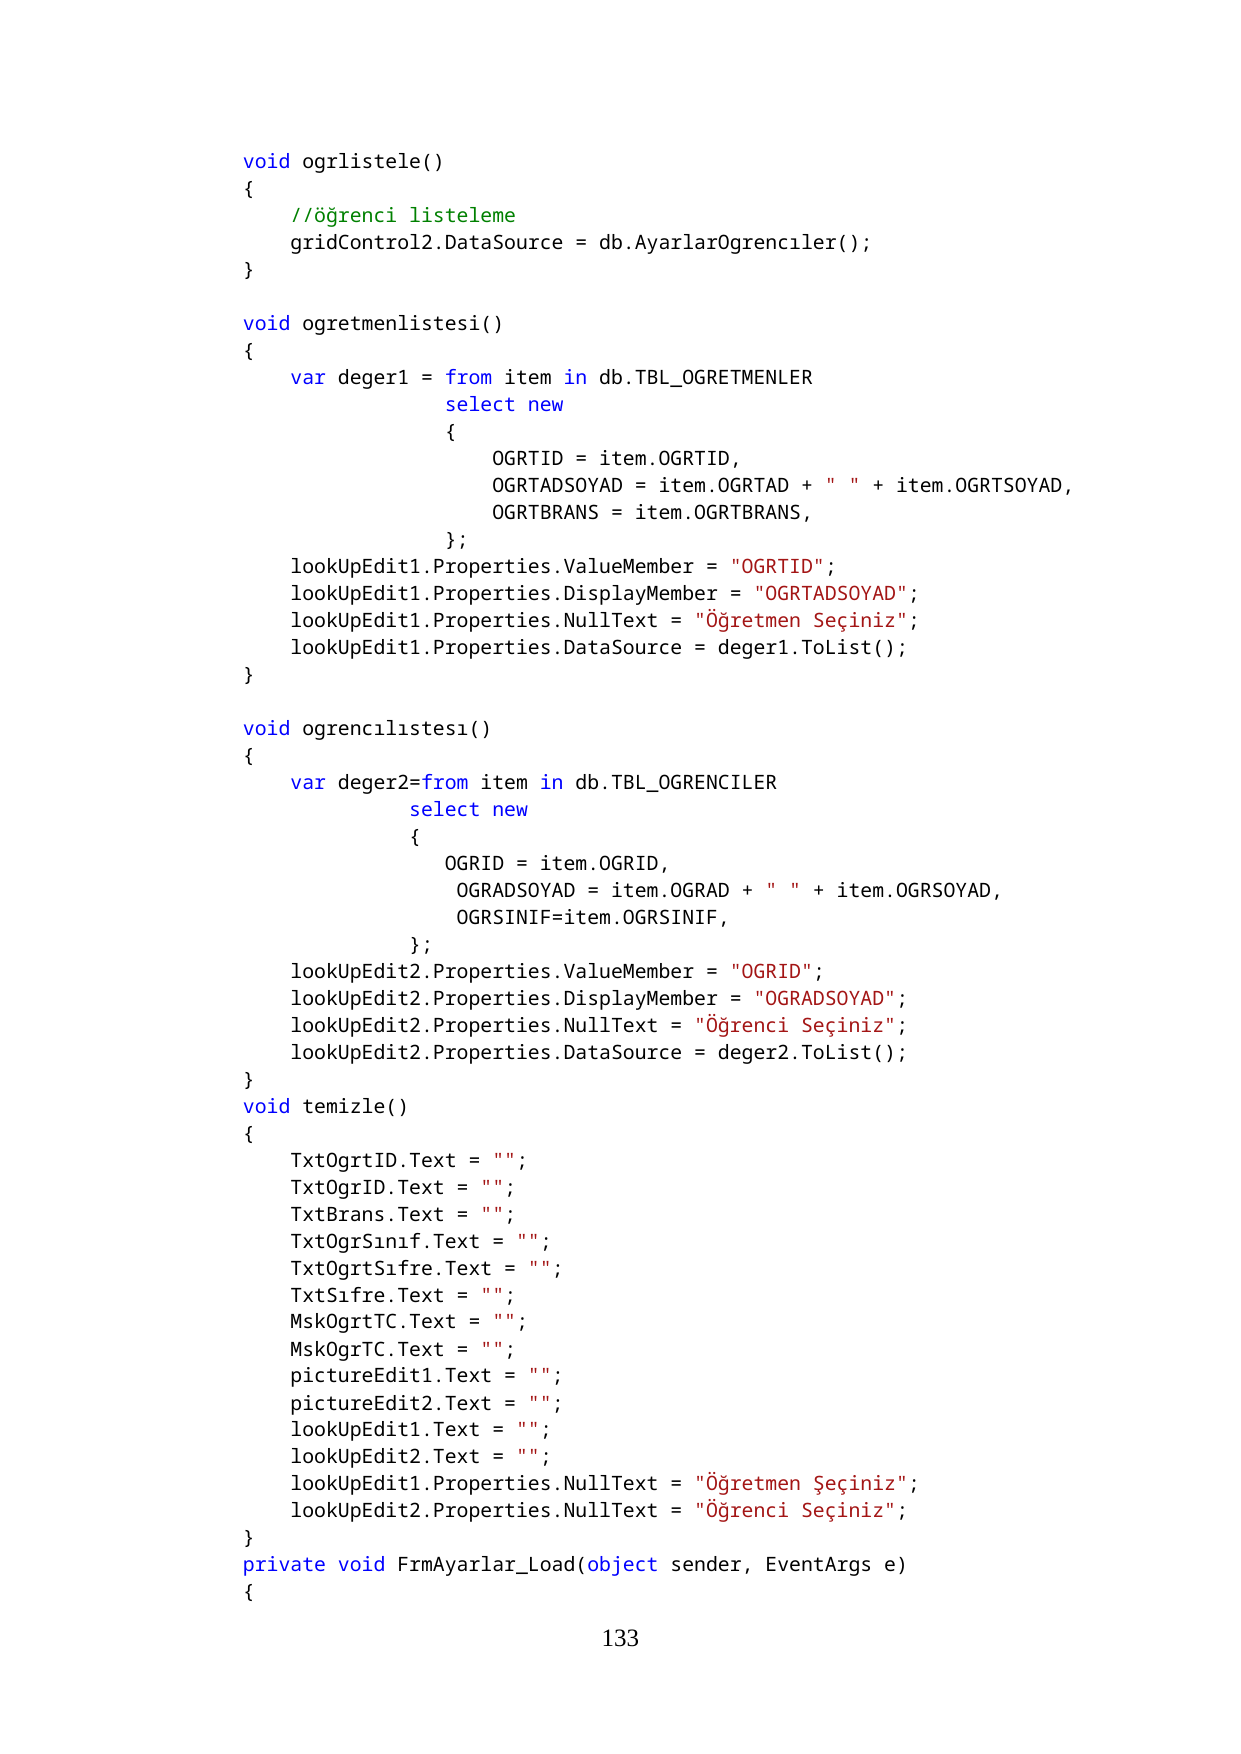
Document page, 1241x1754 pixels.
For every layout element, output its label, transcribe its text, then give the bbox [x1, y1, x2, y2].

text //öğrenci listeleme [148, 202, 1092, 229]
text }; [148, 525, 1092, 552]
text } [148, 660, 1092, 687]
text } [148, 1065, 1092, 1092]
text select new [148, 795, 1092, 822]
text lookUpEdit1.Properties.NullText = "Öğretmen Seçiniz"; [148, 606, 1092, 633]
text lookUpEdit2.Properties.ValueMember = "OGRID"; [148, 957, 1092, 984]
text { [148, 337, 1092, 363]
text void ogrencılıstesı() [148, 714, 1092, 741]
text void temizle() [148, 1092, 1092, 1119]
text }; [148, 930, 1092, 957]
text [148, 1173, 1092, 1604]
text lookUpEdit1.Properties.DataSource = deger1.ToList(); [148, 633, 1092, 660]
text { [148, 175, 1092, 202]
text OGRTID = item.OGRTID, [148, 444, 1092, 471]
text OGRADSOYAD = item.OGRAD + " " + item.OGRSOYAD, [148, 876, 1092, 903]
text { [148, 822, 1092, 849]
text lookUpEdit2.Properties.NullText = "Öğrenci Seçiniz"; [148, 1011, 1092, 1038]
text gridControl2.DataSource = db.AyarlarOgrencıler(); [148, 229, 1092, 256]
text { [148, 1119, 1092, 1146]
text OGRTBRANS = item.OGRTBRANS, [148, 498, 1092, 525]
text { [148, 741, 1092, 768]
text OGRID = item.OGRID, [148, 849, 1092, 876]
text void ogretmenlistesi() [148, 309, 1092, 337]
text void ogrlistele() [148, 148, 1092, 175]
text var deger2=from item in db.TBL_OGRENCILER [148, 768, 1092, 795]
text OGRSINIF=item.OGRSINIF, [148, 903, 1092, 930]
text var deger1 = from item in db.TBL_OGRETMENLER [148, 363, 1092, 391]
text { [148, 417, 1092, 444]
text lookUpEdit2.Properties.DisplayMember = "OGRADSOYAD"; [148, 984, 1092, 1011]
text OGRTADSOYAD = item.OGRTAD + " " + item.OGRTSOYAD, [148, 471, 1092, 498]
text lookUpEdit2.Properties.DataSource = deger2.ToList(); [148, 1038, 1092, 1065]
text } [148, 256, 1092, 283]
text lookUpEdit1.Properties.DisplayMember = "OGRTADSOYAD"; [148, 579, 1092, 606]
text lookUpEdit1.Properties.ValueMember = "OGRTID"; [148, 552, 1092, 579]
text select new [148, 391, 1092, 417]
text TxtOgrtID.Text = ""; [148, 1146, 1092, 1173]
